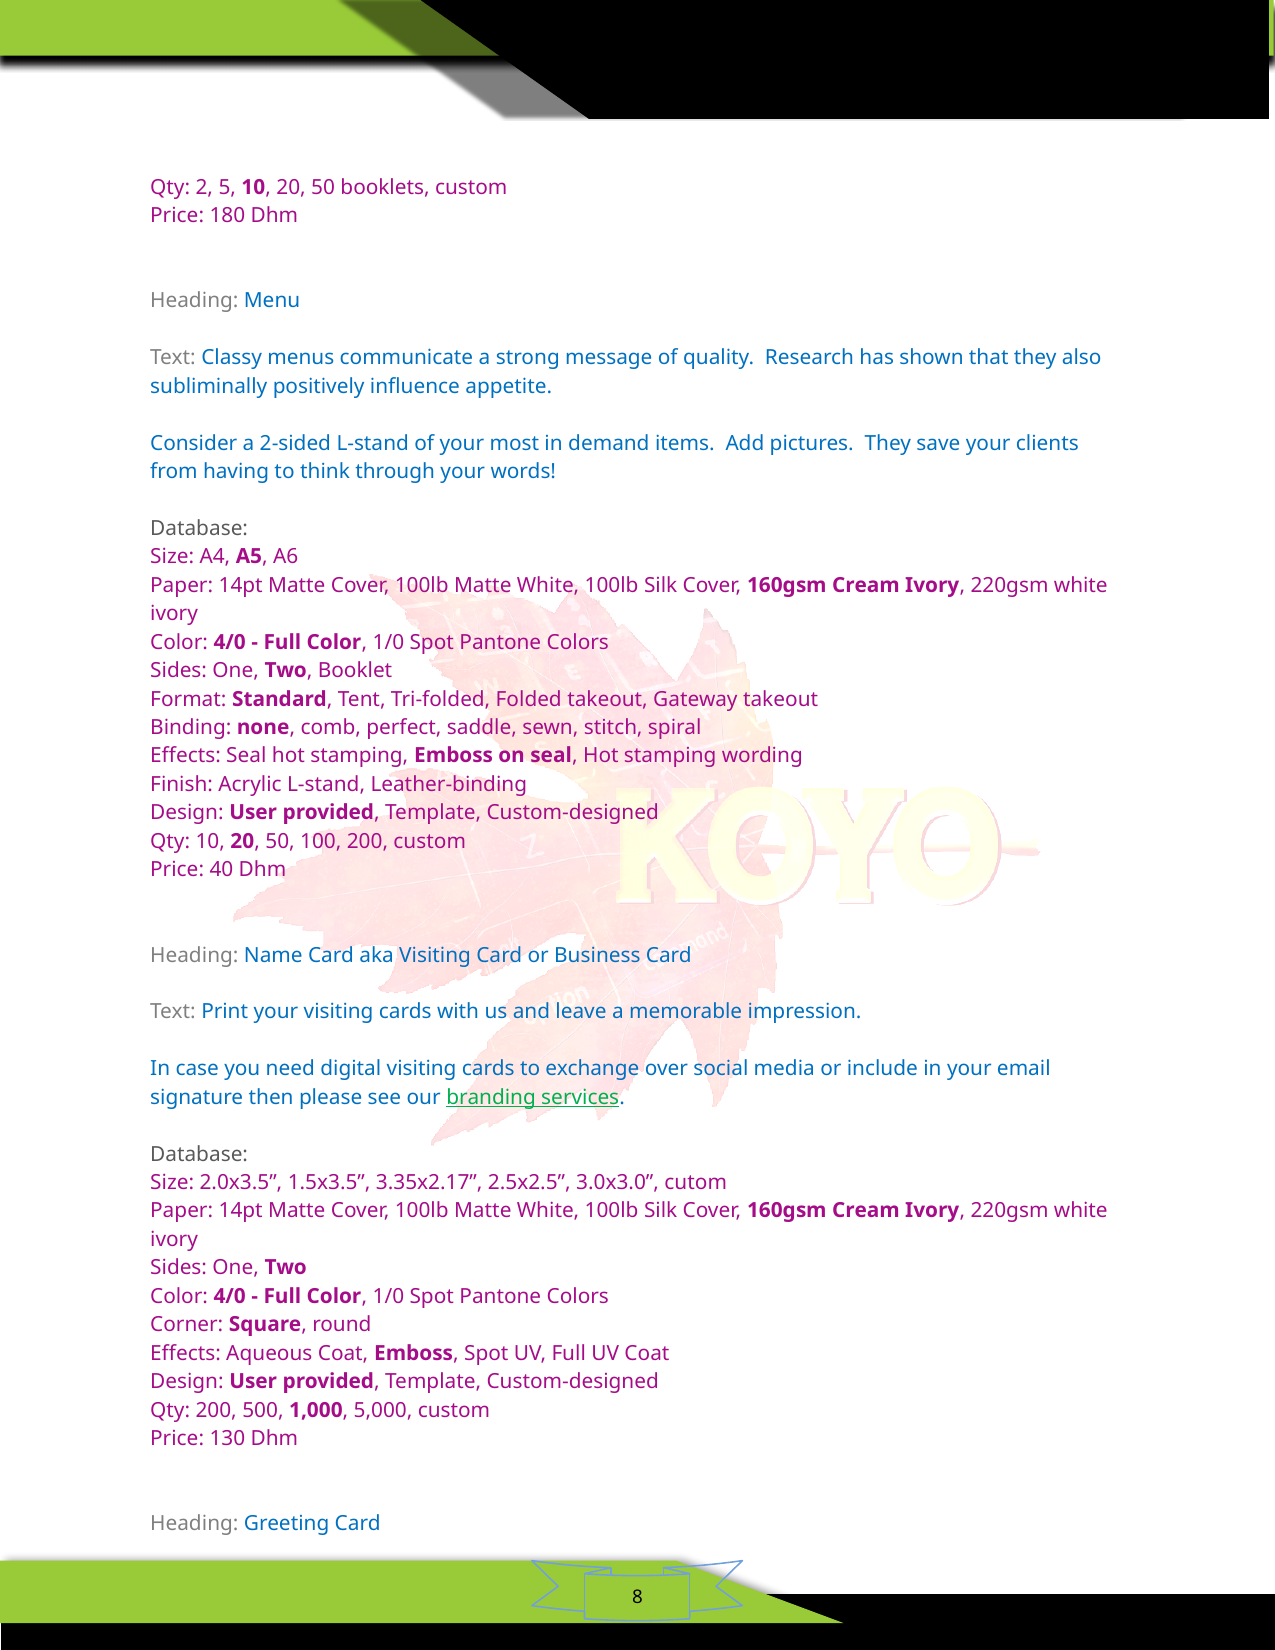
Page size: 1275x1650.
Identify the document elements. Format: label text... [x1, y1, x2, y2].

text Binding: none, comb, perfect, saddle, sewn, stitch, spiral [150, 712, 1125, 741]
text Effects: Seal hot stamping, Emboss on seal, Hot stamping wording [150, 741, 1125, 769]
text Price: 180 Dhm [150, 200, 1125, 229]
text Design: User provided, Template, Custom-designed [150, 797, 1125, 826]
text Paper: 14pt Matte Cover, 100lb Matte White, 100lb Silk Cover, 160gsm Cream Ivory, 220gsm white ivory [150, 1196, 1125, 1252]
text Size: A4, A5, A6 [150, 542, 1125, 570]
text Corner: Square, round [150, 1309, 1125, 1338]
text Sides: One, Two, Booklet [150, 655, 1125, 684]
text Price: 130 Dhm [150, 1423, 1125, 1452]
text Color: 4/0 - Full Color, 1/0 Spot Pantone Colors [150, 627, 1125, 655]
text Qty: 10, 20, 50, 100, 200, custom [150, 826, 1125, 854]
text Qty: 200, 500, 1,000, 5,000, custom [150, 1395, 1125, 1423]
text Effects: Aqueous Coat, Emboss, Spot UV, Full UV Coat [150, 1338, 1125, 1366]
text Text: Classy menus communicate a strong message of quality. Research has shown that they also subliminally positively influence appetite. [150, 342, 1125, 399]
text Database: [150, 513, 1125, 542]
text Heading: Name Card aka Visiting Card or Business Card [150, 940, 1125, 968]
text Qty: 2, 5, 10, 20, 50 booklets, custom [150, 172, 1125, 200]
text Database: [150, 1139, 1125, 1167]
text Heading: Greeting Card [150, 1508, 1125, 1537]
text Size: 2.0x3.5”, 1.5x3.5”, 3.35x2.17”, 2.5x2.5”, 3.0x3.0”, cutom [150, 1167, 1125, 1196]
text Design: User provided, Template, Custom-designed [150, 1366, 1125, 1395]
text In case you need digital visiting cards to exchange over social media or include in your email signature then please see our branding services. [150, 1053, 1125, 1110]
text Sides: One, Two [150, 1252, 1125, 1281]
text Format: Standard, Tent, Tri-folded, Folded takeout, Gateway takeout [150, 684, 1125, 712]
text Consider a 2-sided L-stand of your most in demand items. Add pictures. They save your clients from having to think through your words! [150, 428, 1125, 485]
text Heading: Menu [150, 286, 1125, 314]
text Paper: 14pt Matte Cover, 100lb Matte White, 100lb Silk Cover, 160gsm Cream Ivory, 220gsm white ivory [150, 570, 1125, 627]
text Price: 40 Dhm [150, 854, 1125, 883]
text Text: Print your visiting cards with us and leave a memorable impression. [150, 997, 1125, 1025]
text Color: 4/0 - Full Color, 1/0 Spot Pantone Colors [150, 1281, 1125, 1309]
text Finish: Acrylic L-stand, Leather-binding [150, 769, 1125, 797]
